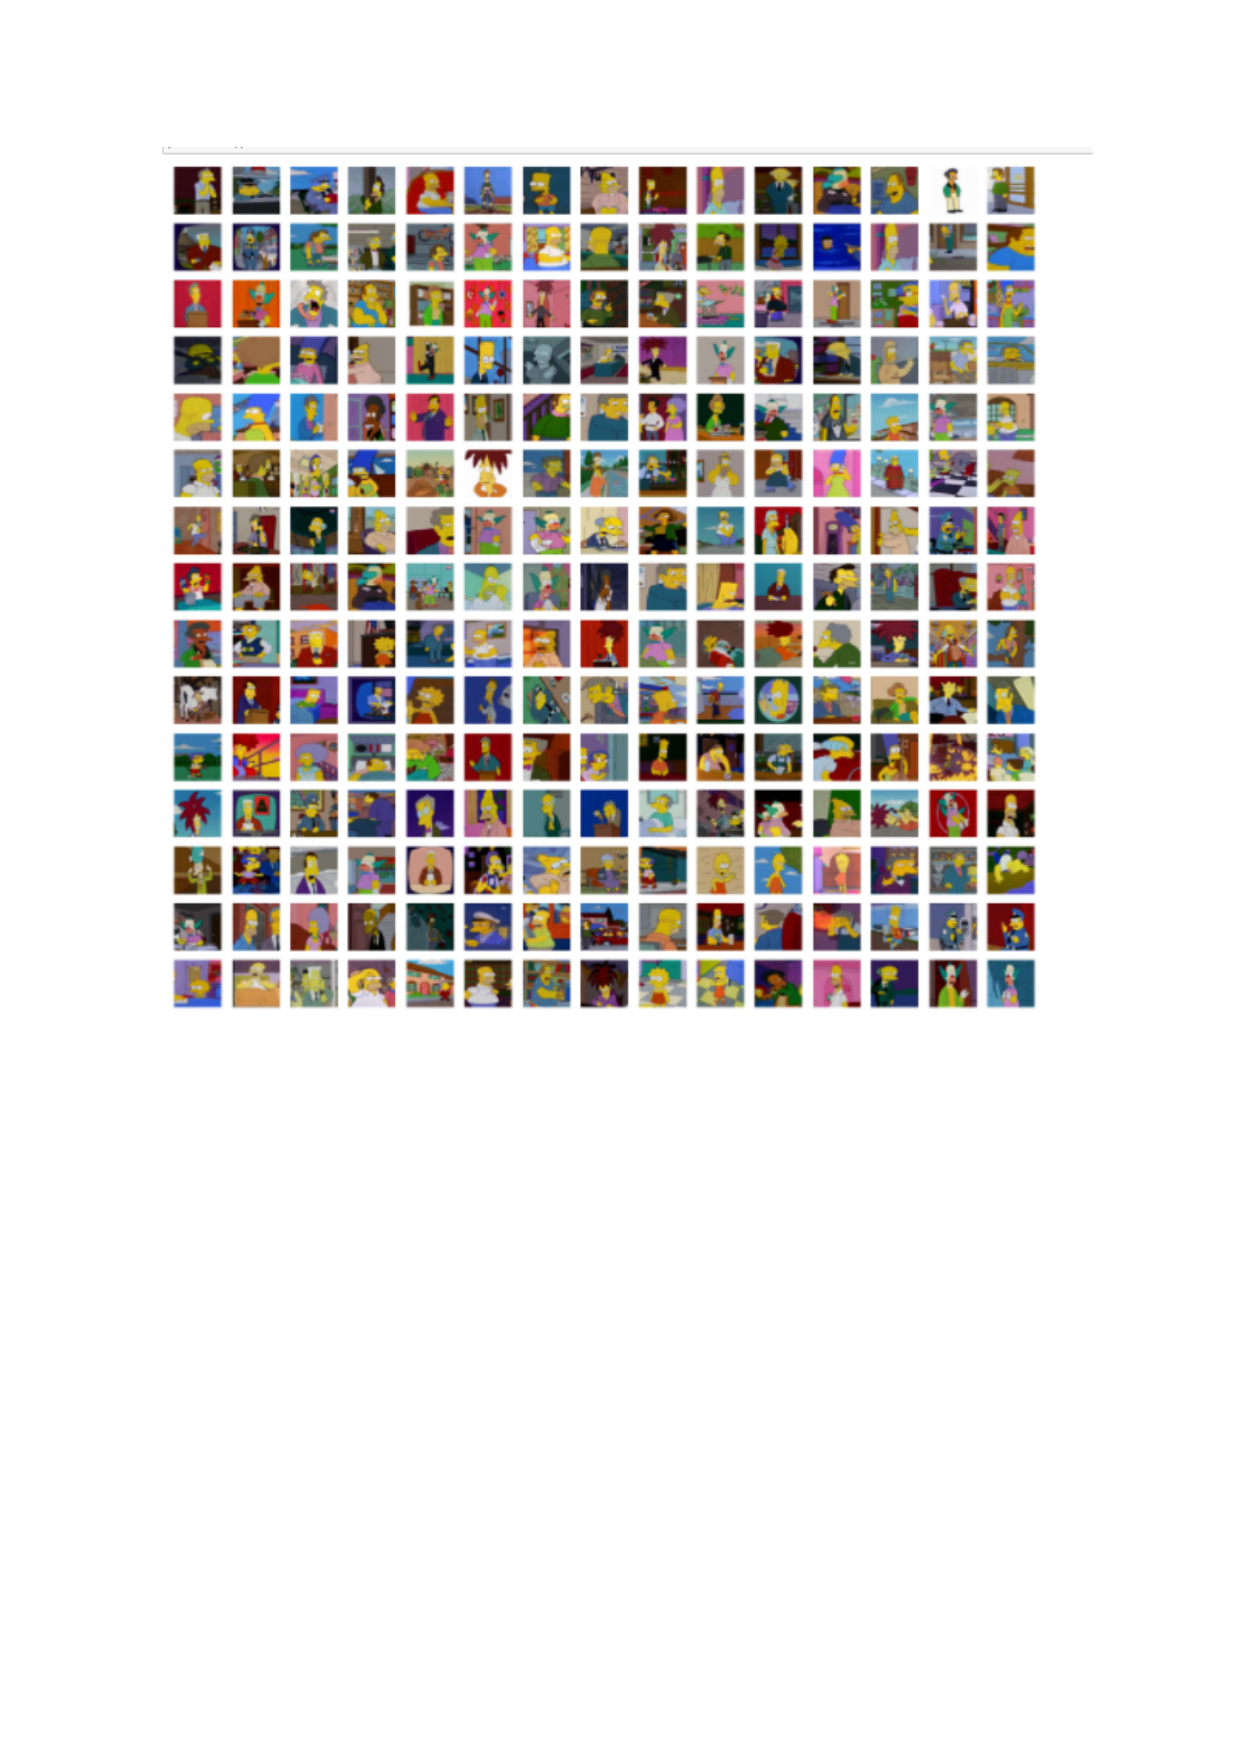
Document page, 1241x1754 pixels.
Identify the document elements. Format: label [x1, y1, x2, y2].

picture [147, 147, 1093, 1024]
